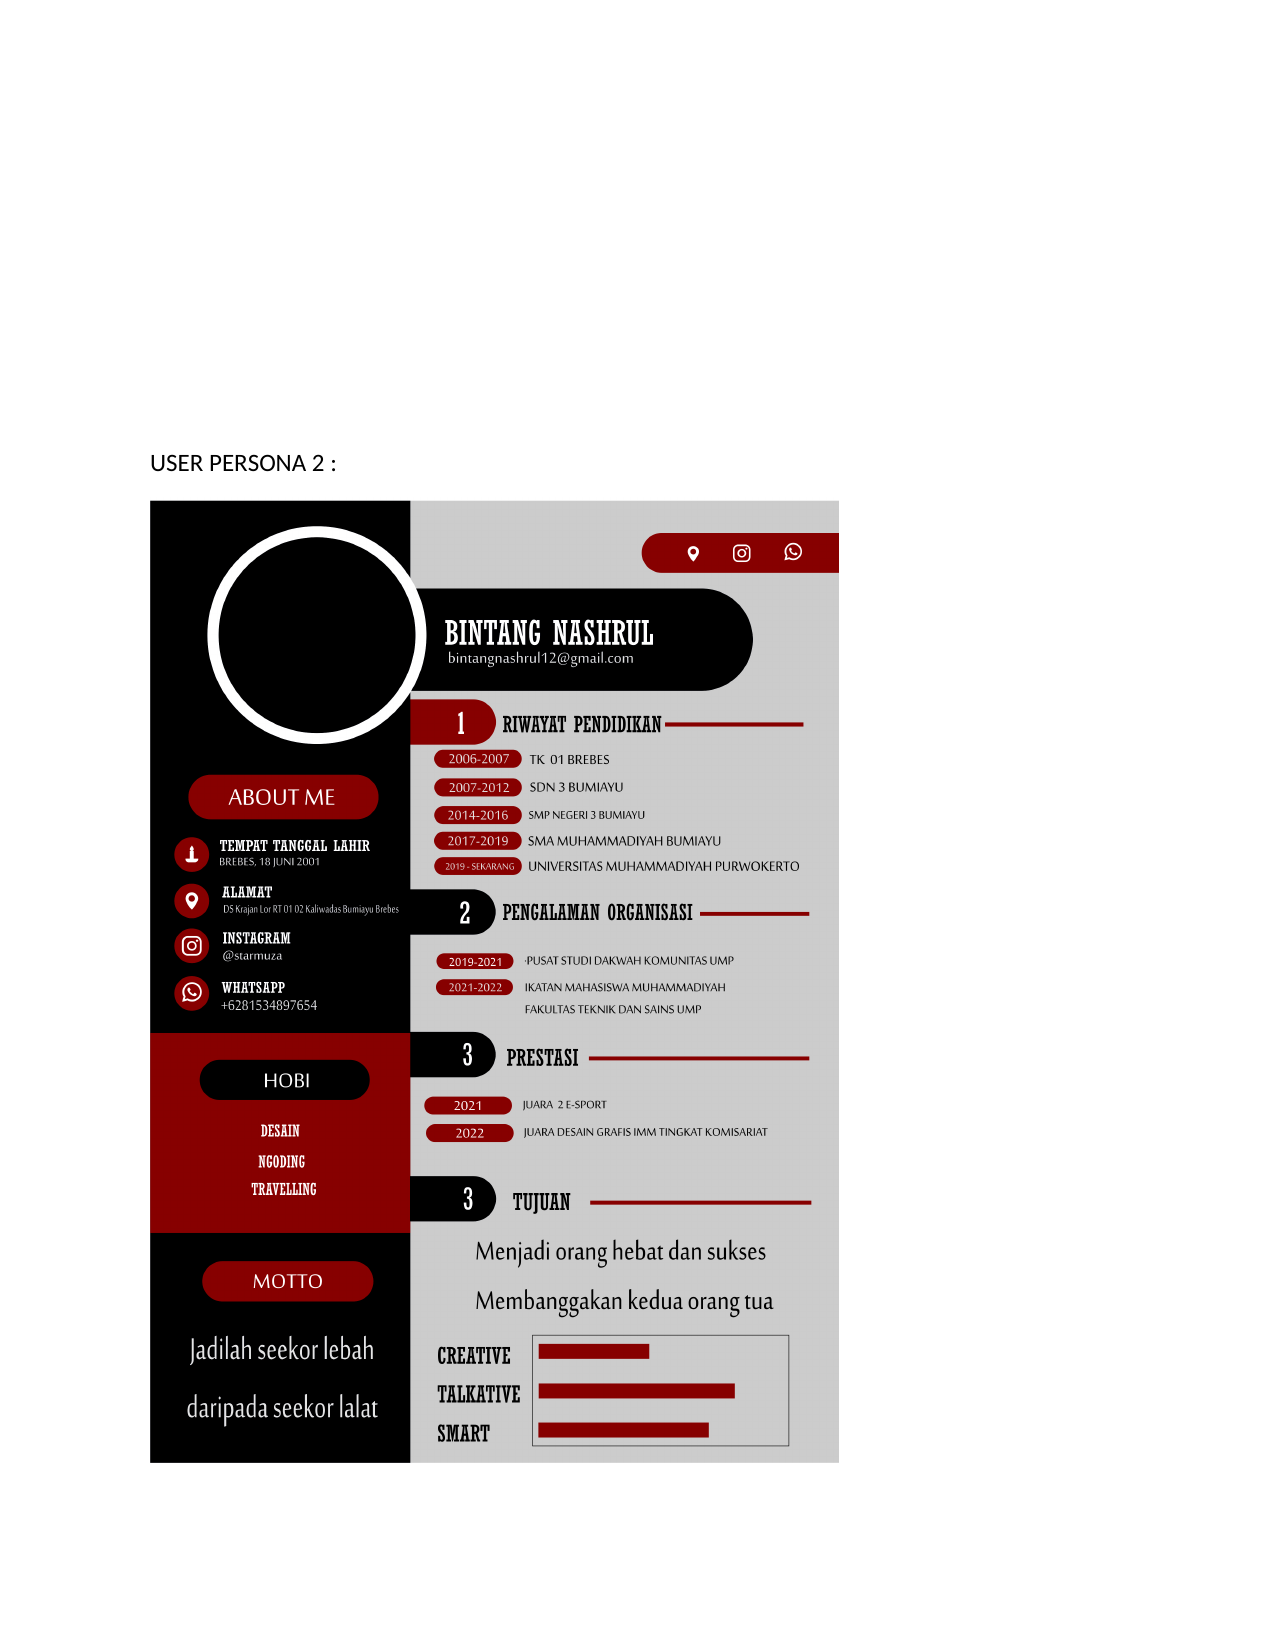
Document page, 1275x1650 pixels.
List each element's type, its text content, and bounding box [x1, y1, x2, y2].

text USER PERSONA 2 : [150, 447, 1125, 478]
picture [150, 497, 839, 1463]
